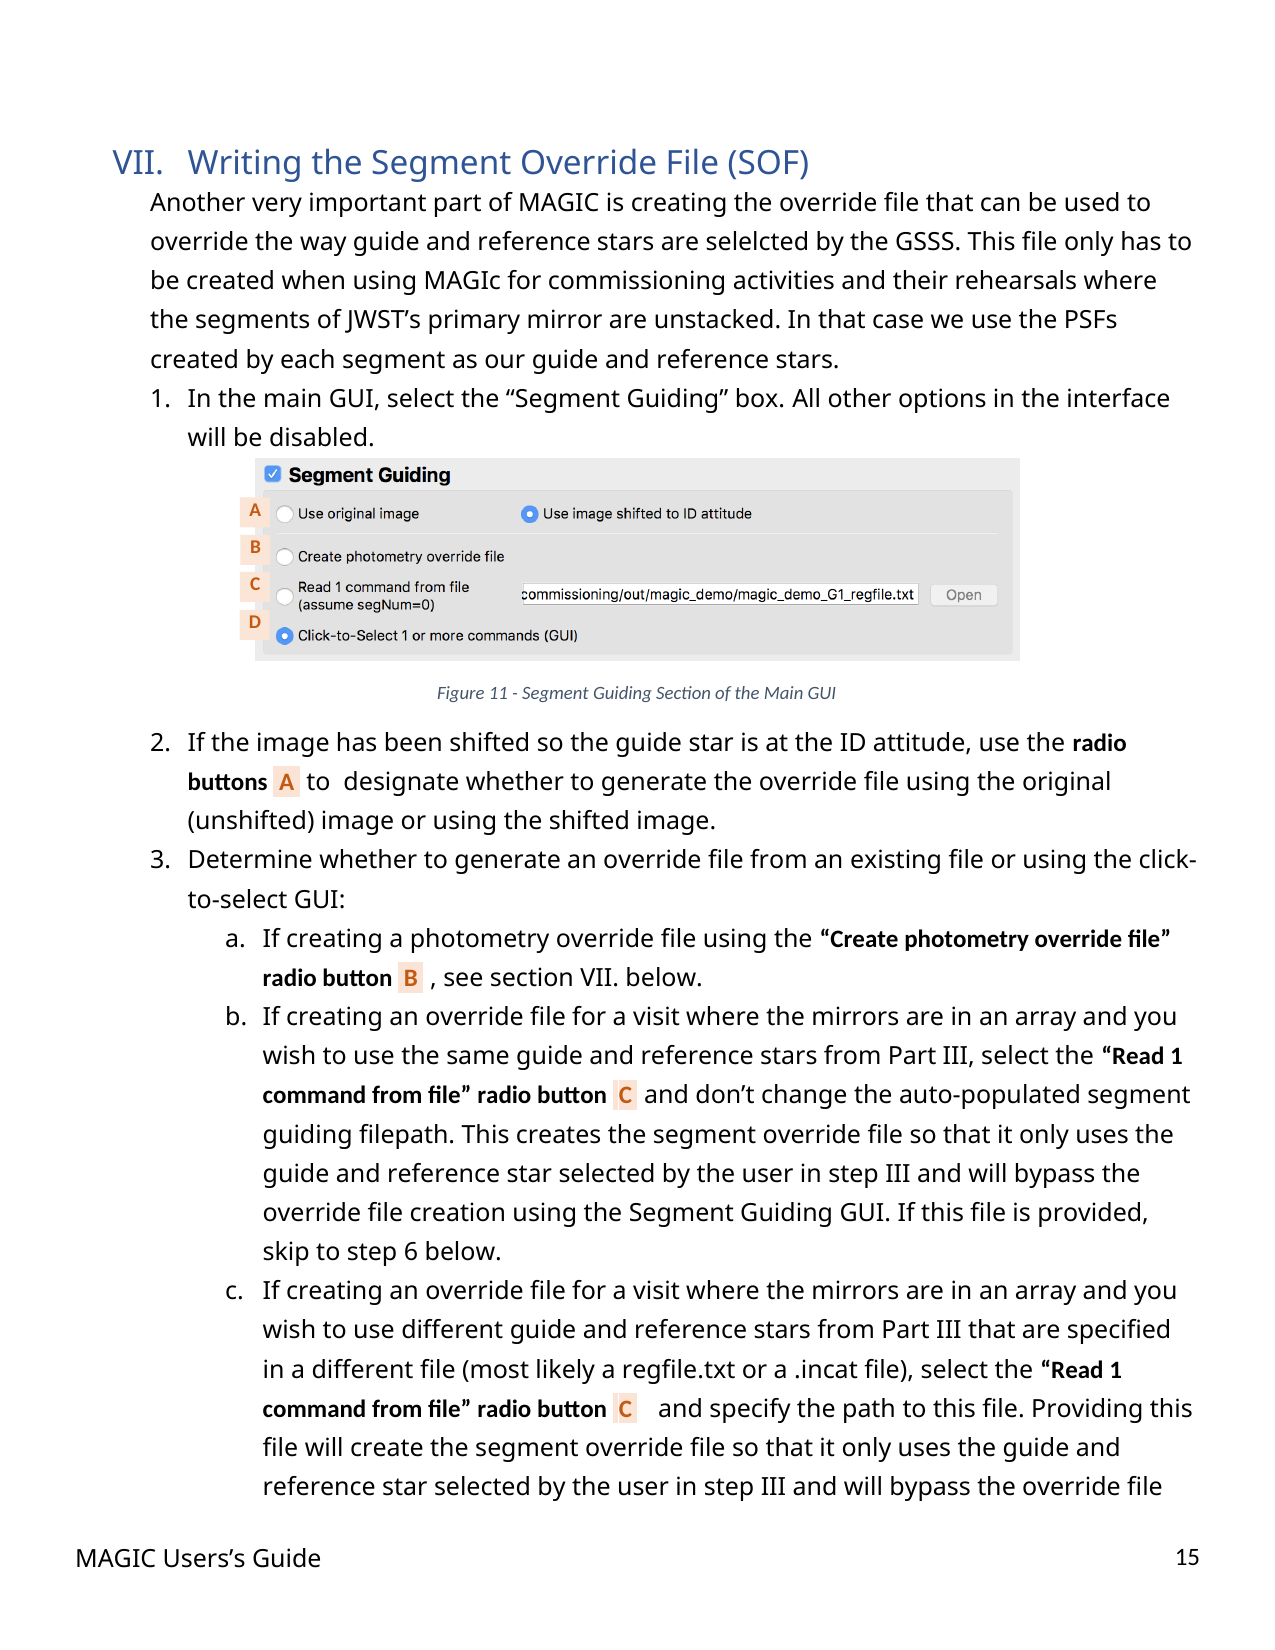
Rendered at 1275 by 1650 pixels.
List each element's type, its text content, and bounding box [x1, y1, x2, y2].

picture [255, 458, 1020, 661]
list If creating a photometry override file using the “Create photometry override file” radio button B , see section VII. below. [225, 921, 1200, 994]
text Another very important part of MAGIC is creating the override file that can be used to override the way guide and reference stars are selelcted by the GSSS. This file only has to be created when using MAGIc for commissioning activities and their rehearsals where the segments of JWST’s primary mirror are unstacked. In that case we use the PSFs created by each segment as our guide and reference stars. [150, 184, 1200, 375]
list Determine whether to generate an override file from an existing file or using the click-to-select GUI: [150, 842, 1200, 915]
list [225, 1273, 1200, 1503]
subtitle Writing the Segment Override File (SOF) [112, 139, 1200, 184]
list In the main GUI, select the “Segment Guiding” box. All other options in the interface will be disabled. [150, 380, 1200, 454]
list If the image has been shifted so the guide star is at the ID attitude, use the radio buttons A to designate whether to generate the override file using the original (unshifted) image or using the shifted image. [150, 725, 1200, 837]
list If creating an override file for a visit where the mirrors are in an array and you wish to use the same guide and reference stars from Part III, select the “Read 1 command from file” radio button C and don’t change the auto-populated segment guiding filepath. This creates the segment override file so that it only uses the guide and reference star selected by the user in step III and will bypass the override file creation using the Segment Guiding GUI. If this file is provided, skip to step 6 below. [225, 999, 1200, 1268]
